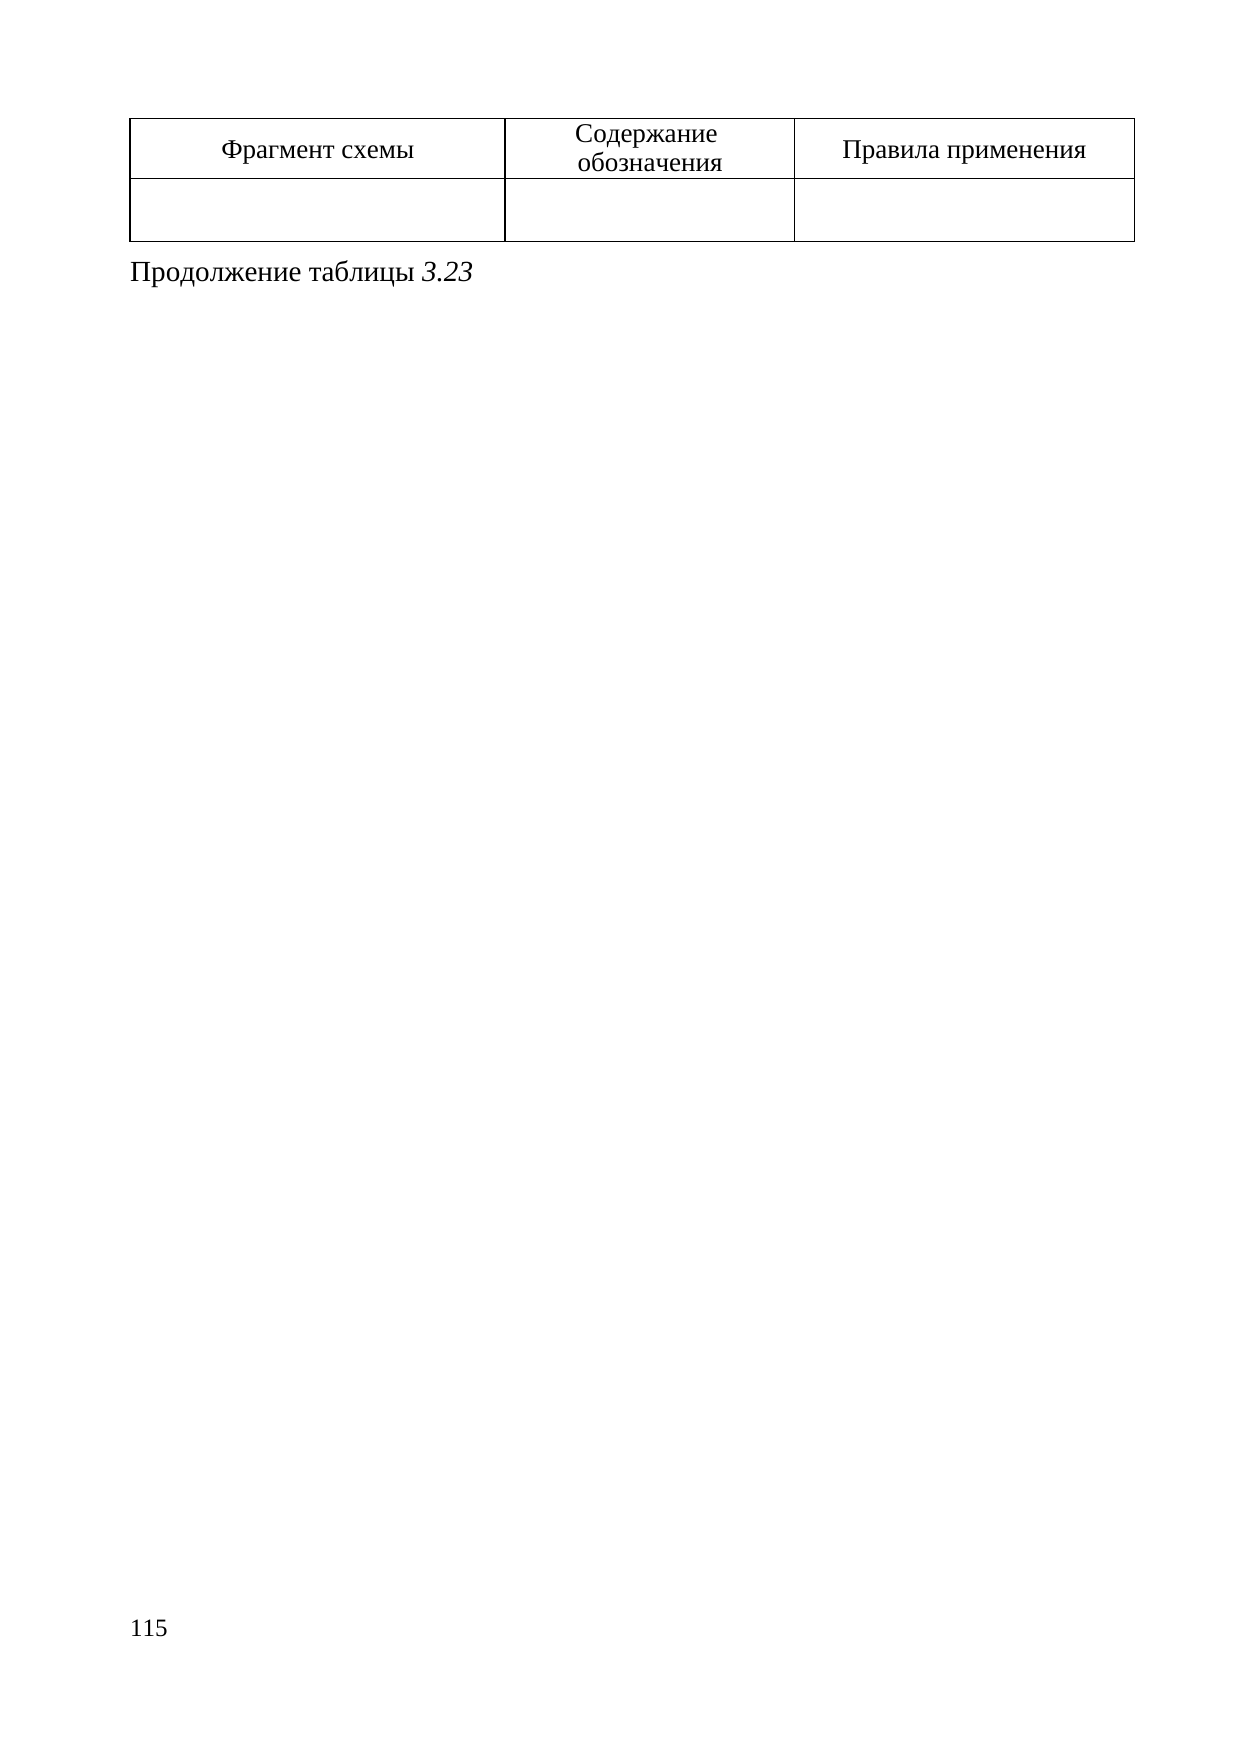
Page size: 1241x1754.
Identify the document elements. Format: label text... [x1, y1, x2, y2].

text Продолжение таблицы 3.23 [130, 254, 1133, 287]
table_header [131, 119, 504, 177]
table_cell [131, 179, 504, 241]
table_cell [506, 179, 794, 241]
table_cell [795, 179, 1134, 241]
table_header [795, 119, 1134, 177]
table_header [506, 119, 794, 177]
